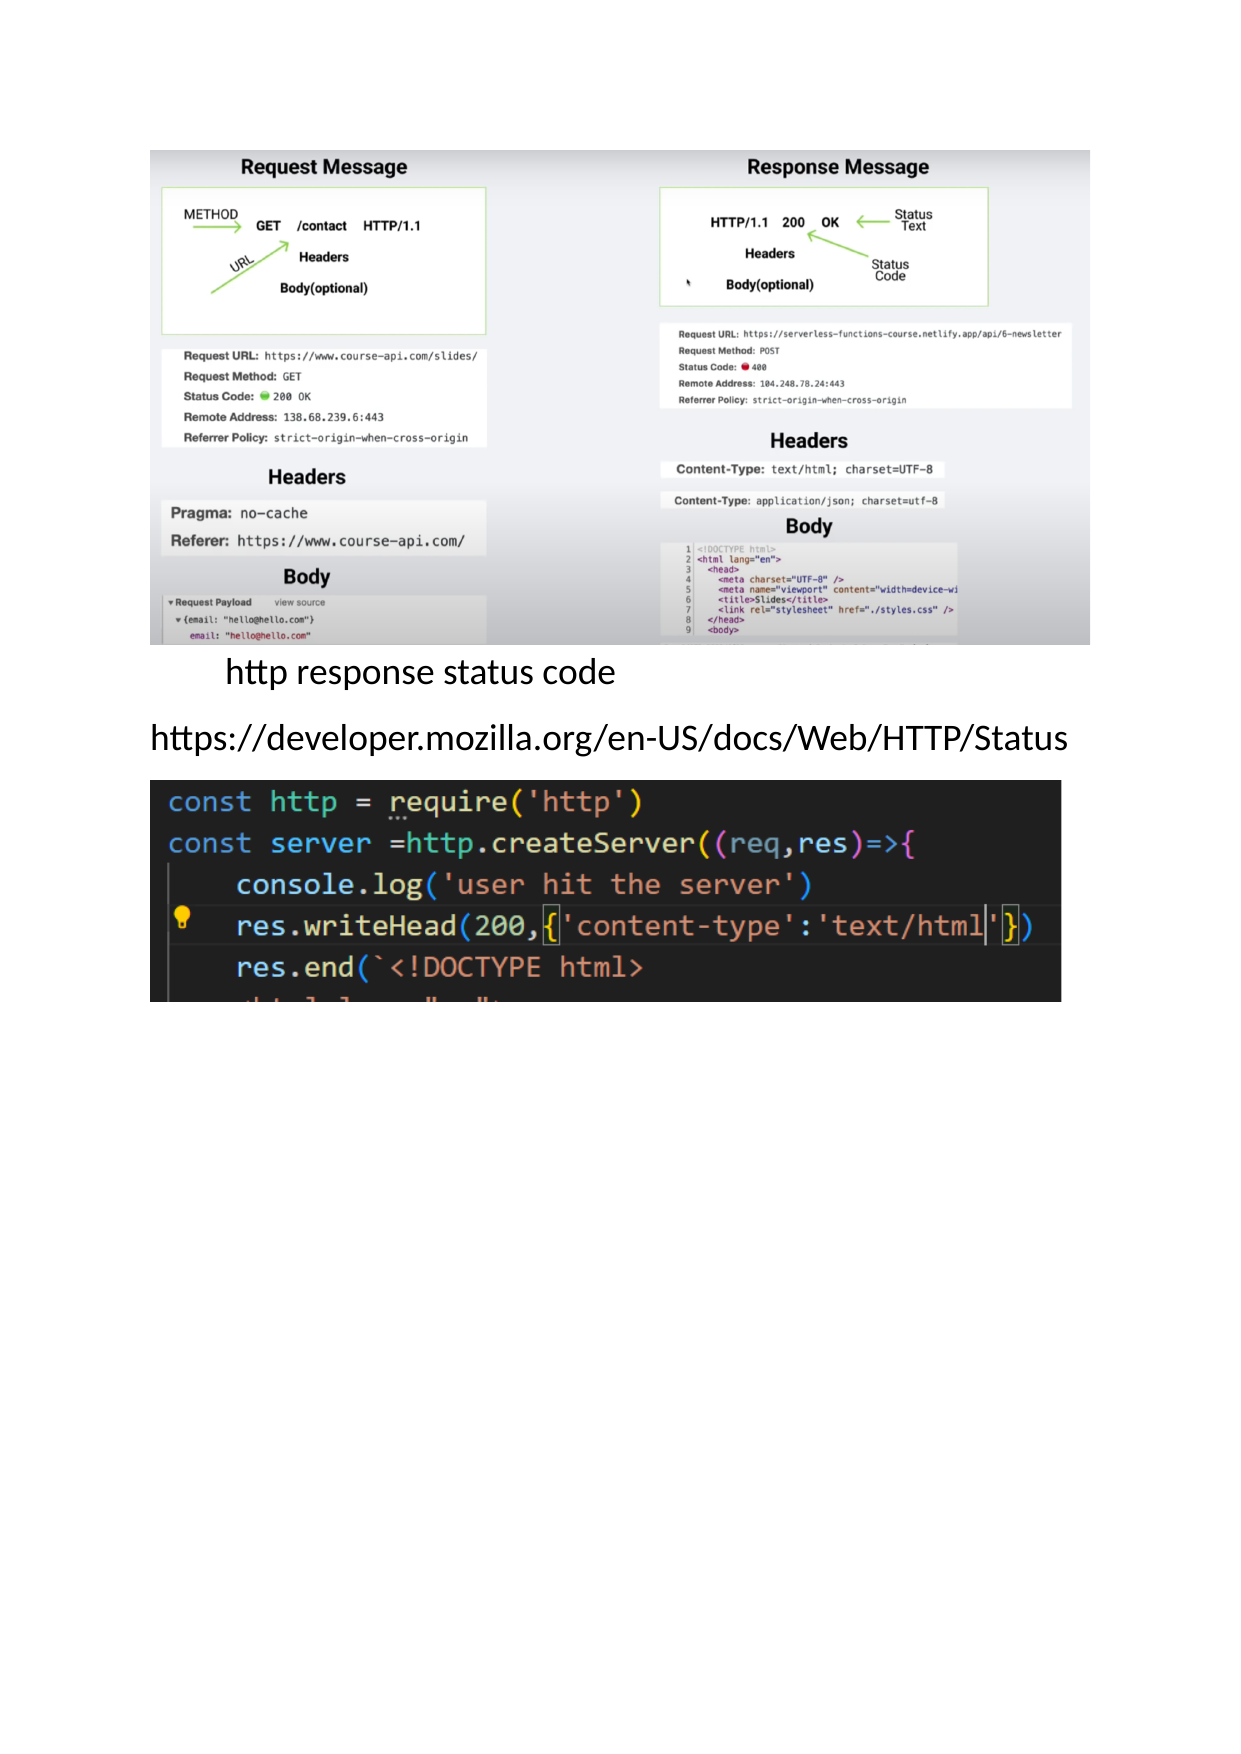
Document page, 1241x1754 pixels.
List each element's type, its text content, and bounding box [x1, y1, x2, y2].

text https://developer.mozilla.org/en-US/docs/Web/HTTP/Status [150, 714, 1090, 760]
text http response status code [150, 645, 1090, 694]
picture [150, 780, 1062, 1002]
picture [150, 150, 1091, 645]
